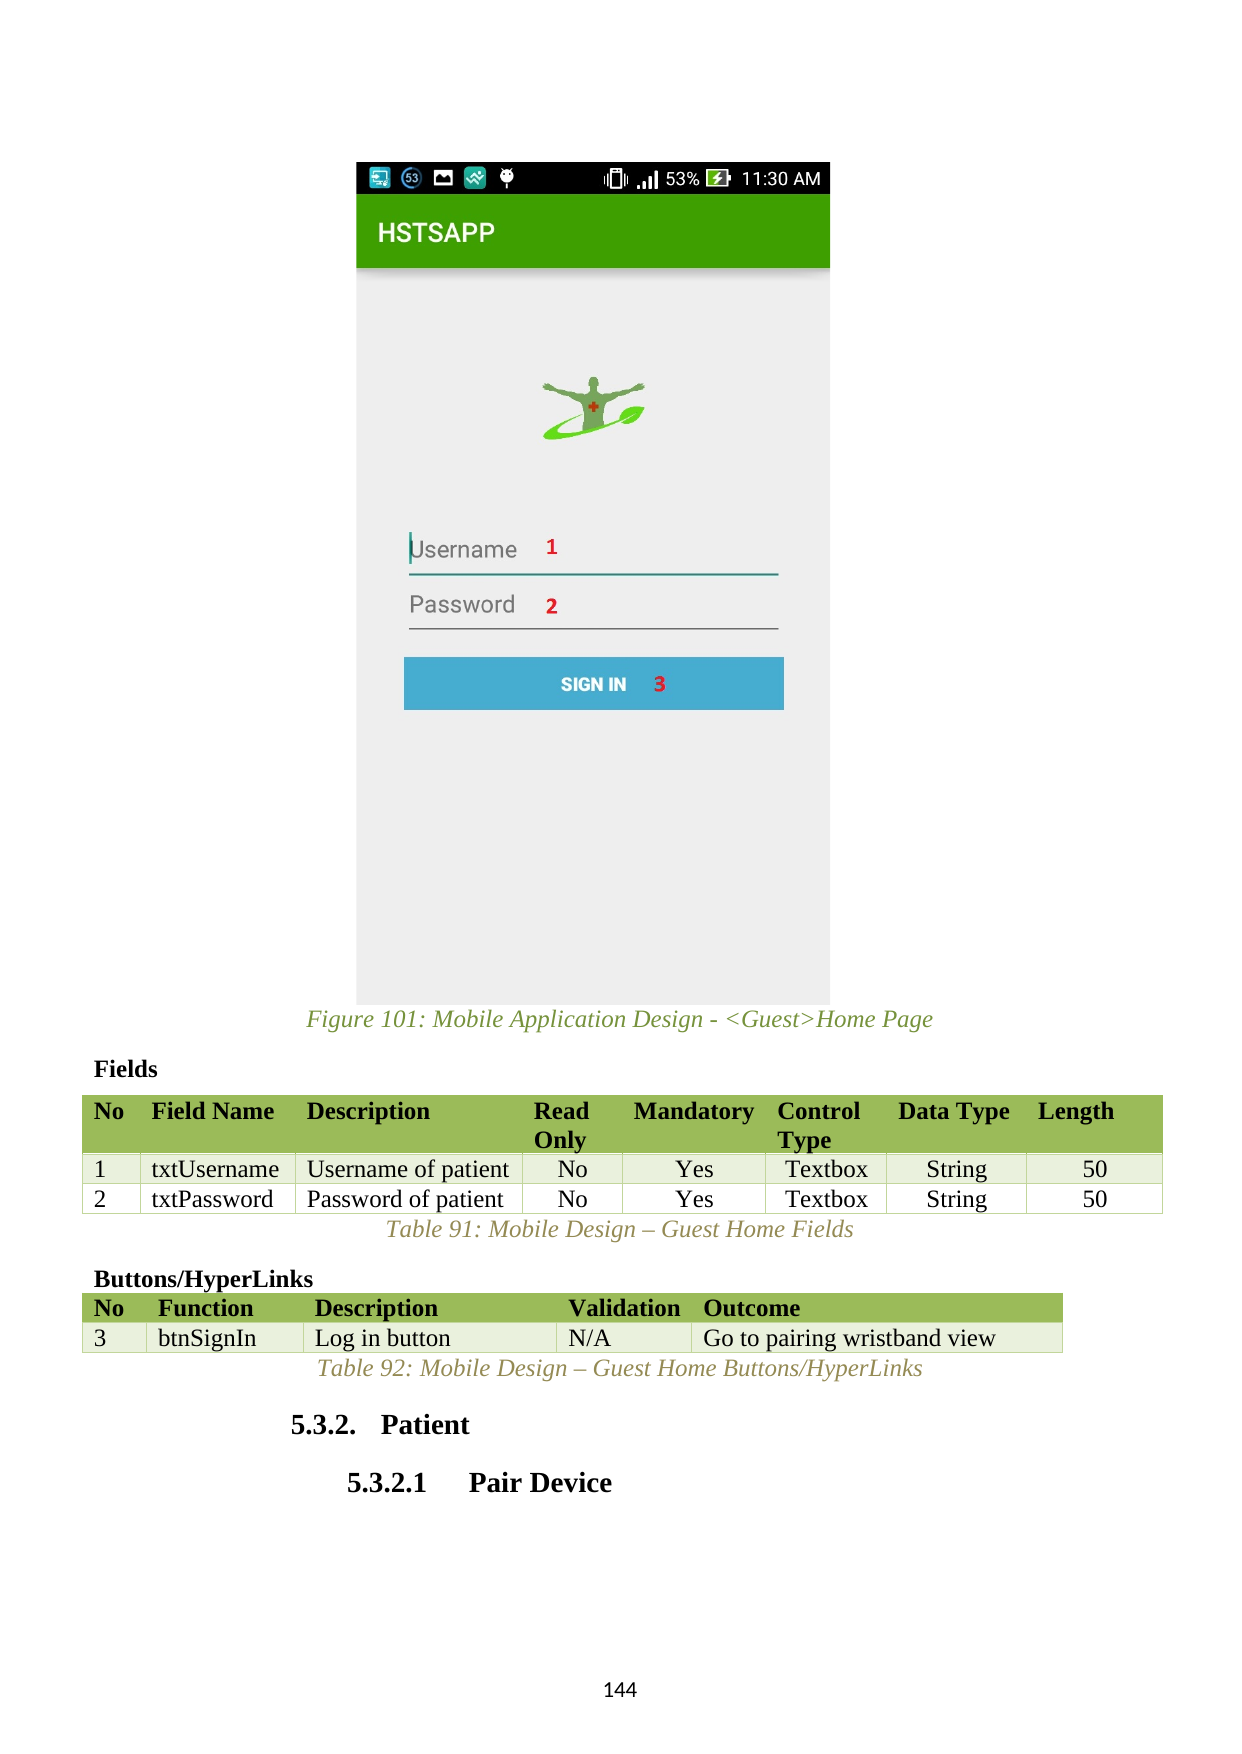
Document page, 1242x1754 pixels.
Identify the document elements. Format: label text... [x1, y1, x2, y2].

subtitle Pair Device [347, 1465, 1146, 1499]
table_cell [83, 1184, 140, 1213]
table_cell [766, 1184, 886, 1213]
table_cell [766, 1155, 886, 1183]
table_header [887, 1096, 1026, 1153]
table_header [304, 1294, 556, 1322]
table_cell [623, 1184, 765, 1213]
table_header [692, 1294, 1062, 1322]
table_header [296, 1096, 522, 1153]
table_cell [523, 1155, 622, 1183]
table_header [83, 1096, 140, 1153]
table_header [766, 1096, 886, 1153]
subtitle Patient [291, 1407, 1146, 1440]
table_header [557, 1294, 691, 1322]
text Buttons/HyperLinks [94, 1264, 1146, 1292]
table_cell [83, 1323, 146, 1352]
text Table 91: Mobile Design – Guest Home Fields [94, 1214, 1146, 1243]
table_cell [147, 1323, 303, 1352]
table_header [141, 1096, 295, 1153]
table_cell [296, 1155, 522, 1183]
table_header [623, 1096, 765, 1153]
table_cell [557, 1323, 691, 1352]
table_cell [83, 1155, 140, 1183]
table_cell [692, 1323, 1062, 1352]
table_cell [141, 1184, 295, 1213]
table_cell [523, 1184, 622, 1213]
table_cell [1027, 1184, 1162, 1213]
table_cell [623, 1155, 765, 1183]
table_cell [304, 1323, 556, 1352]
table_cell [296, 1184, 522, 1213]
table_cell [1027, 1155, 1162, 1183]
text Table 92: Mobile Design – Guest Home Buttons/HyperLinks [94, 1353, 1146, 1382]
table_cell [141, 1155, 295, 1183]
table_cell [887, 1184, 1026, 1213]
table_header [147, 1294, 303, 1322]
text Fields [94, 1054, 1146, 1082]
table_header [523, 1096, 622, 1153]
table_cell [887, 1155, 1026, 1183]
text Figure 101: Mobile Application Design - <Guest>Home Page [94, 1004, 1146, 1033]
picture [356, 162, 830, 1005]
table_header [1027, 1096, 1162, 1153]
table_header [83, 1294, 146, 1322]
